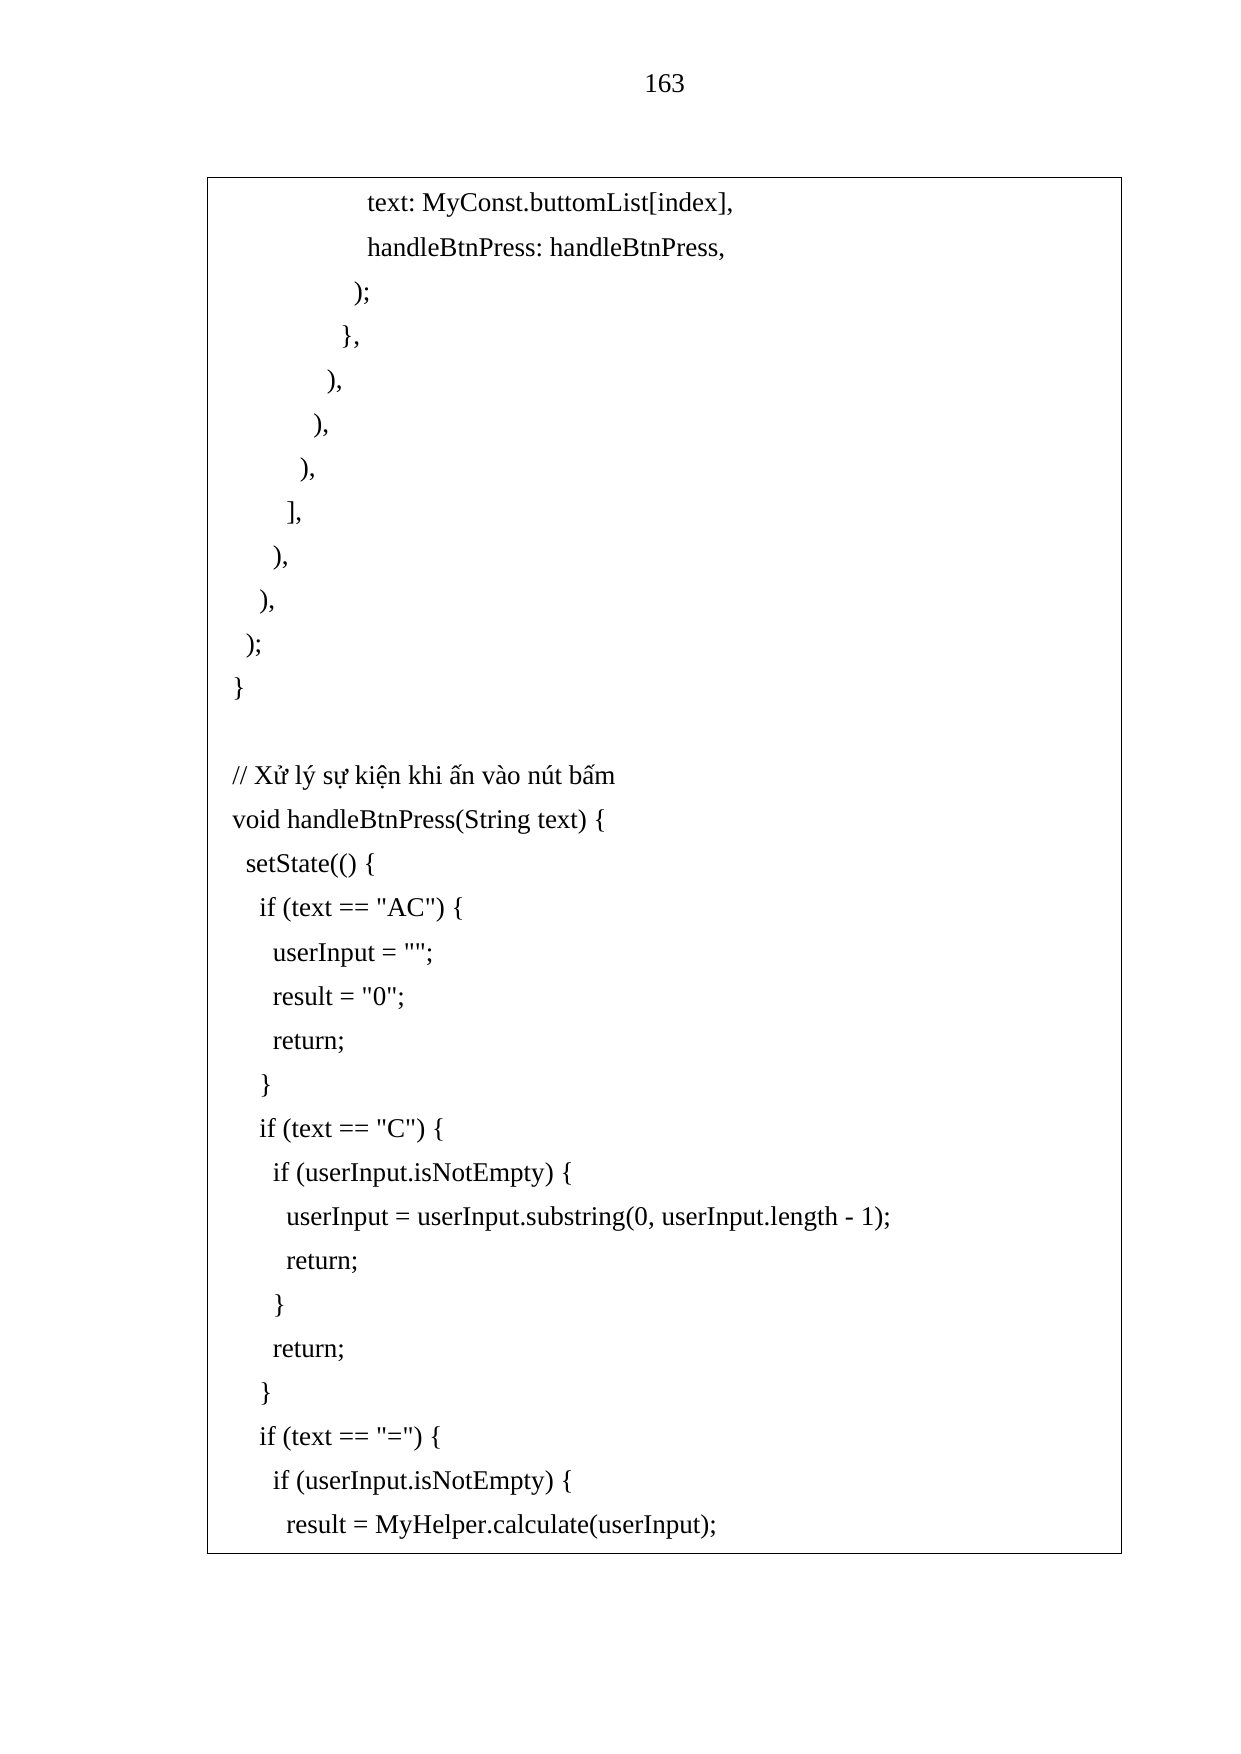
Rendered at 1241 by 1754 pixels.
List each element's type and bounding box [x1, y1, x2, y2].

table_header [208, 178, 1121, 1552]
